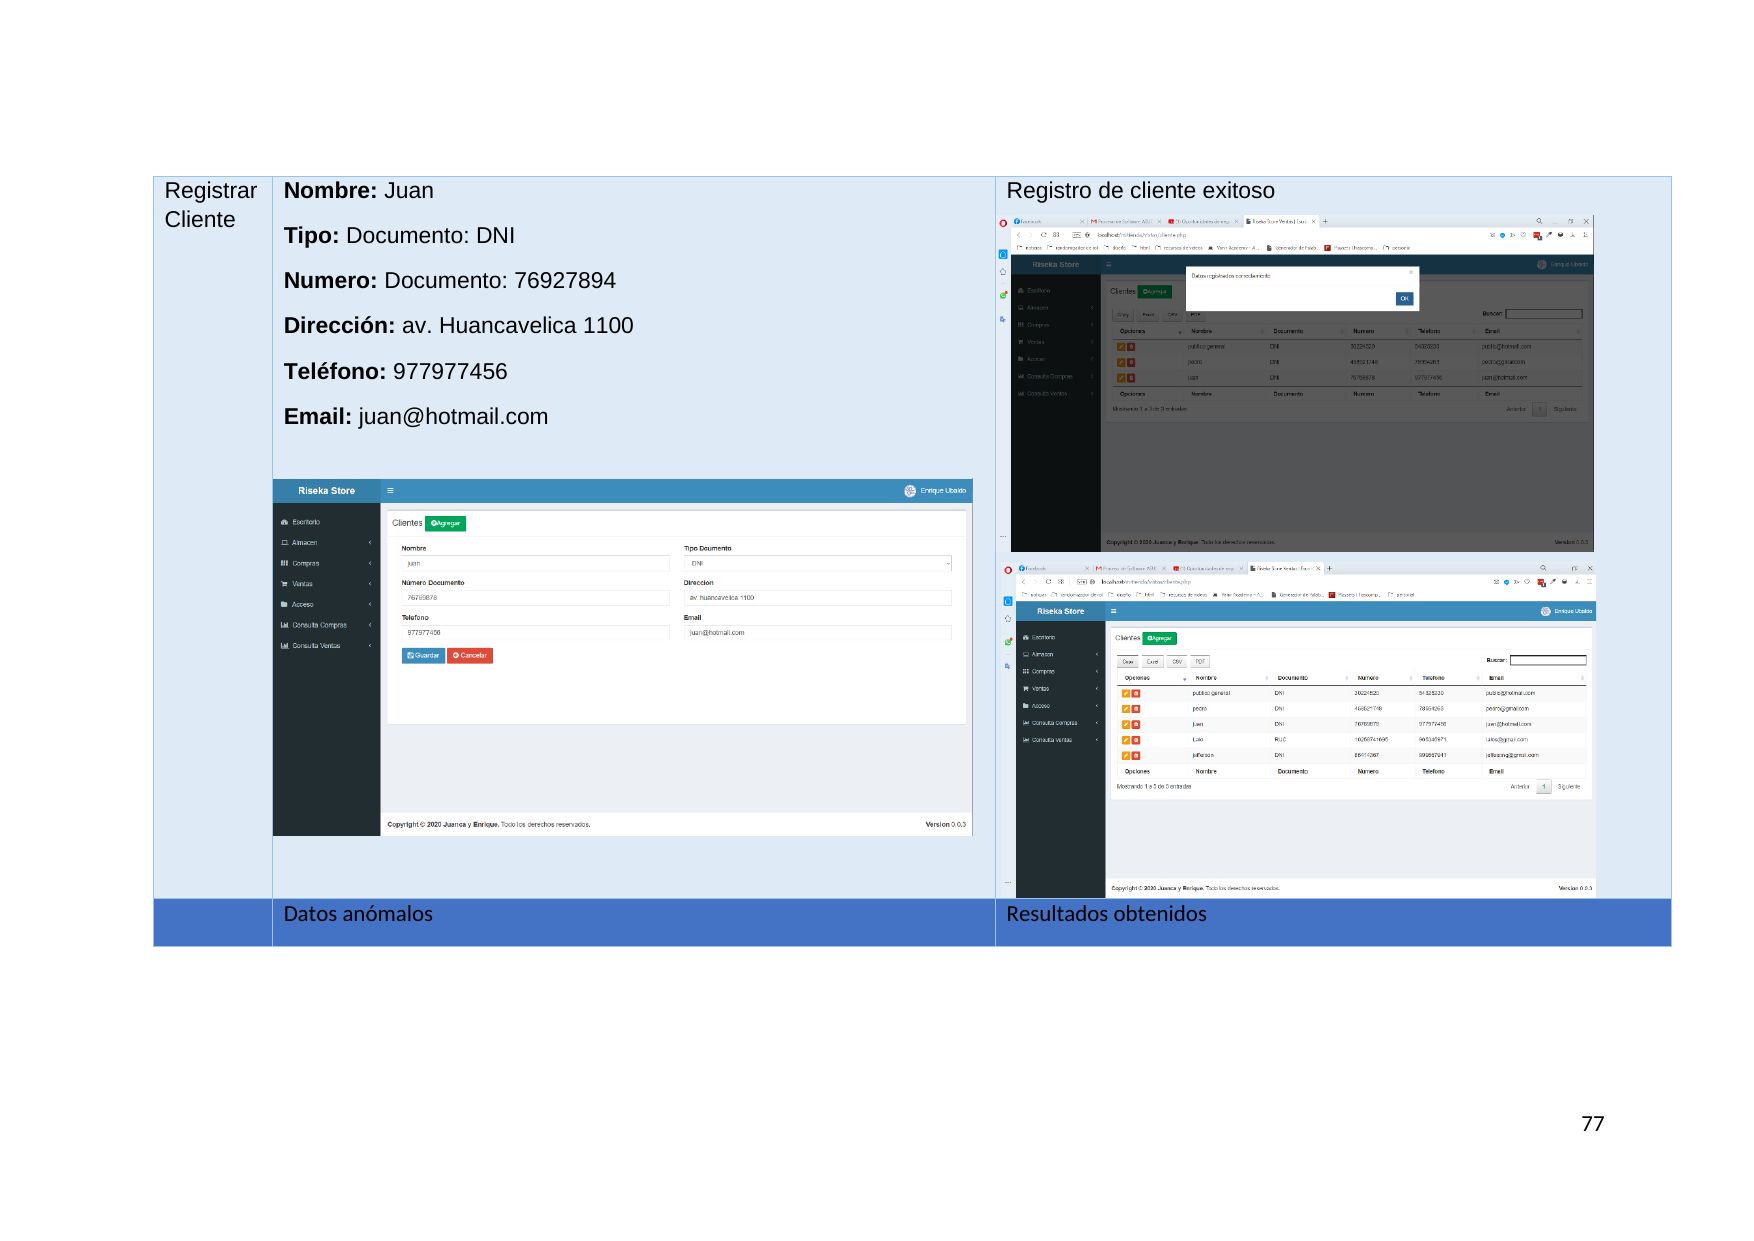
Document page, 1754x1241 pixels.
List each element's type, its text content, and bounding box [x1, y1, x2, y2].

table_cell Resultados obtenidos [996, 899, 1671, 946]
table_cell Datos anómalos [273, 899, 995, 946]
table_cell Nombre: Juan Tipo: Documento: DNI Numero: Documento: 76927894 Dirección: av. Huancavelica 1100 Teléfono: 977977456 Email: juan@hotmail.com [273, 177, 995, 898]
table_cell Registrar Cliente [154, 177, 272, 898]
picture [995, 215, 1594, 552]
table_cell [154, 899, 272, 946]
picture [1001, 562, 1597, 898]
table_cell Registro de cliente exitoso [996, 177, 1671, 898]
picture [272, 478, 973, 836]
